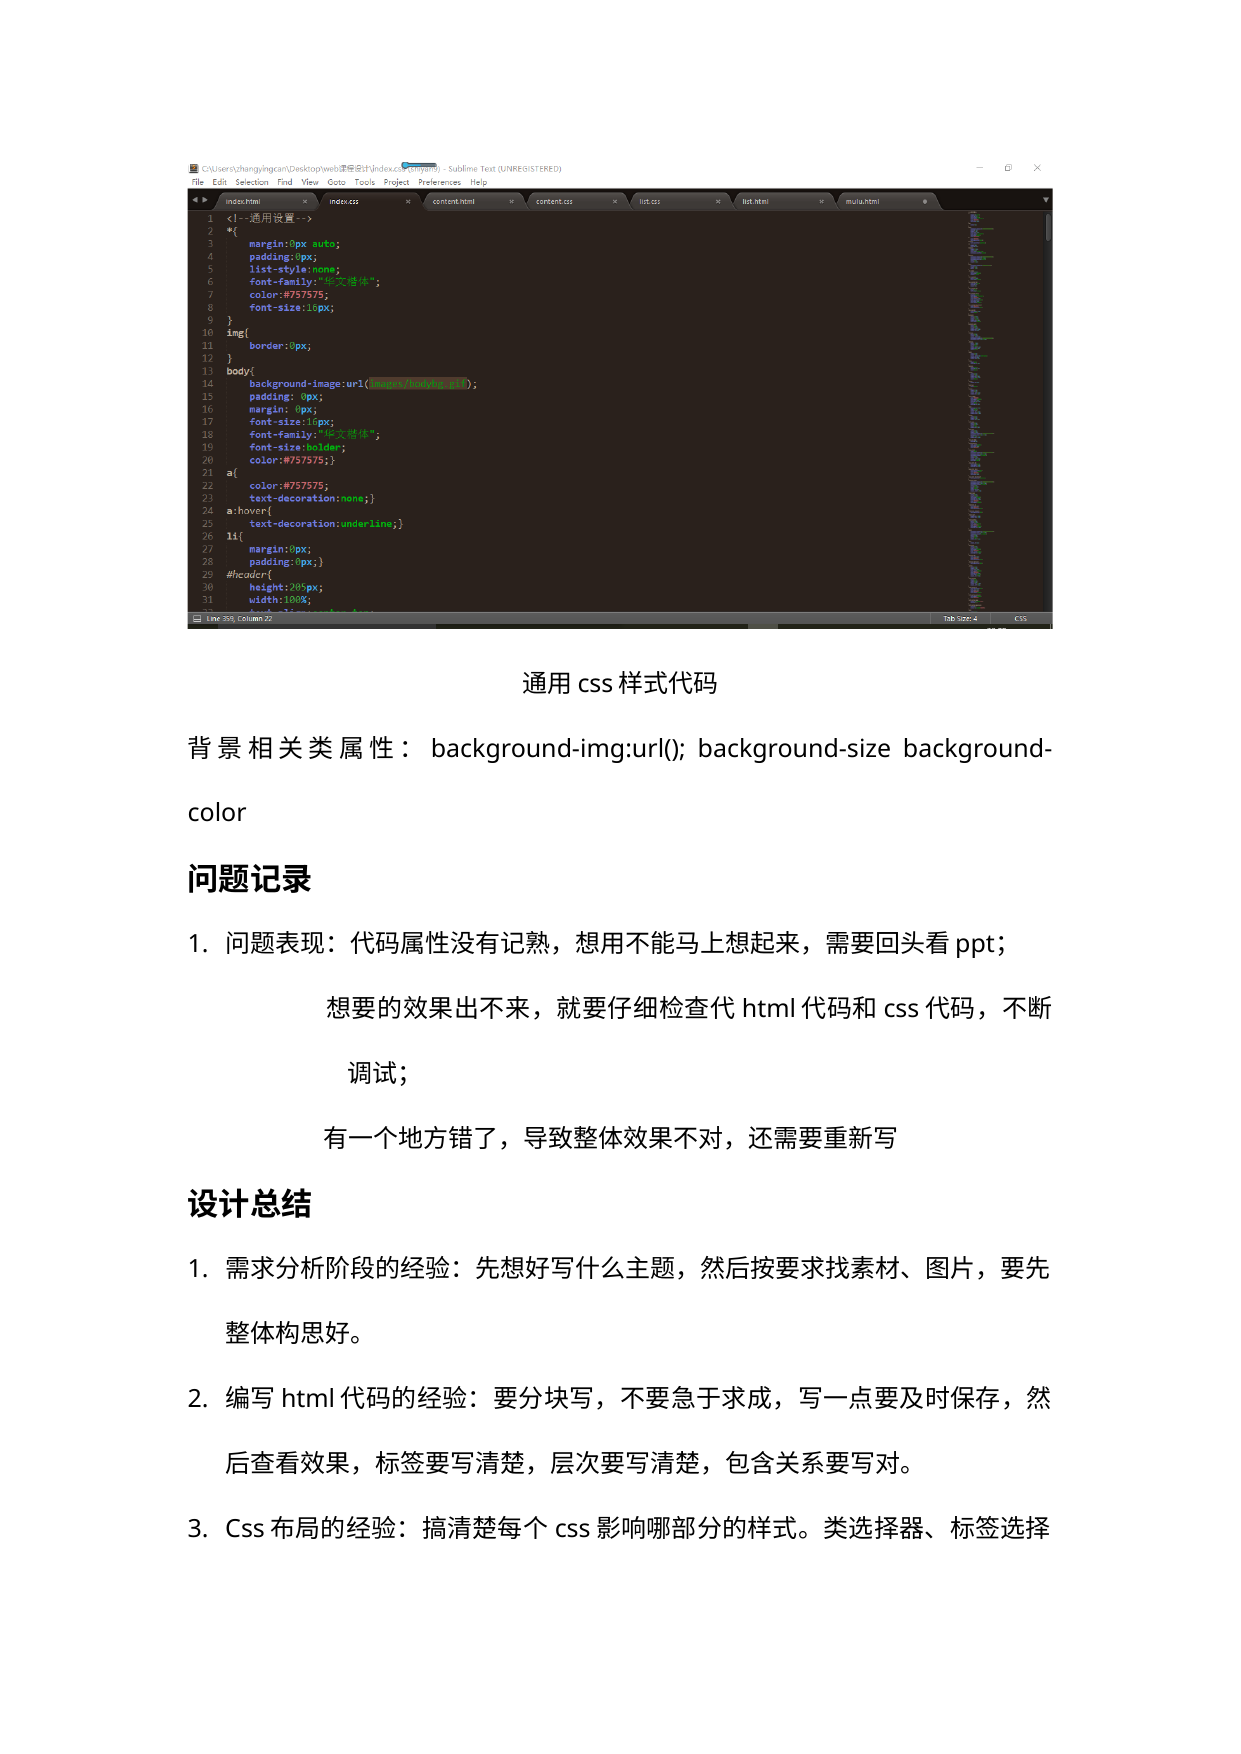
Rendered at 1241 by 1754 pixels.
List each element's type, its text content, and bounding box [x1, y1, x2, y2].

list 问题表现：代码属性没有记熟，想用不能马上想起来，需要回头看ppt； [187, 909, 1053, 974]
text 背景相关类属性：background-img:url(); background-size background-color [187, 714, 1053, 844]
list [187, 1494, 1053, 1559]
picture [187, 162, 1053, 629]
list 想要的效果出不来，就要仔细检查代html代码和css代码，不断调试； [297, 974, 1053, 1104]
text 设计总结 [187, 1169, 1053, 1234]
text 问题记录 [187, 844, 1053, 909]
text 通用css样式代码 [187, 649, 1053, 714]
list 需求分析阶段的经验：先想好写什么主题，然后按要求找素材、图片，要先整体构思好。 [187, 1234, 1053, 1364]
list 有一个地方错了，导致整体效果不对，还需要重新写 [297, 1104, 1053, 1169]
list 编写html代码的经验：要分块写，不要急于求成，写一点要及时保存，然后查看效果，标签要写清楚，层次要写清楚，包含关系要写对。 [187, 1364, 1053, 1494]
